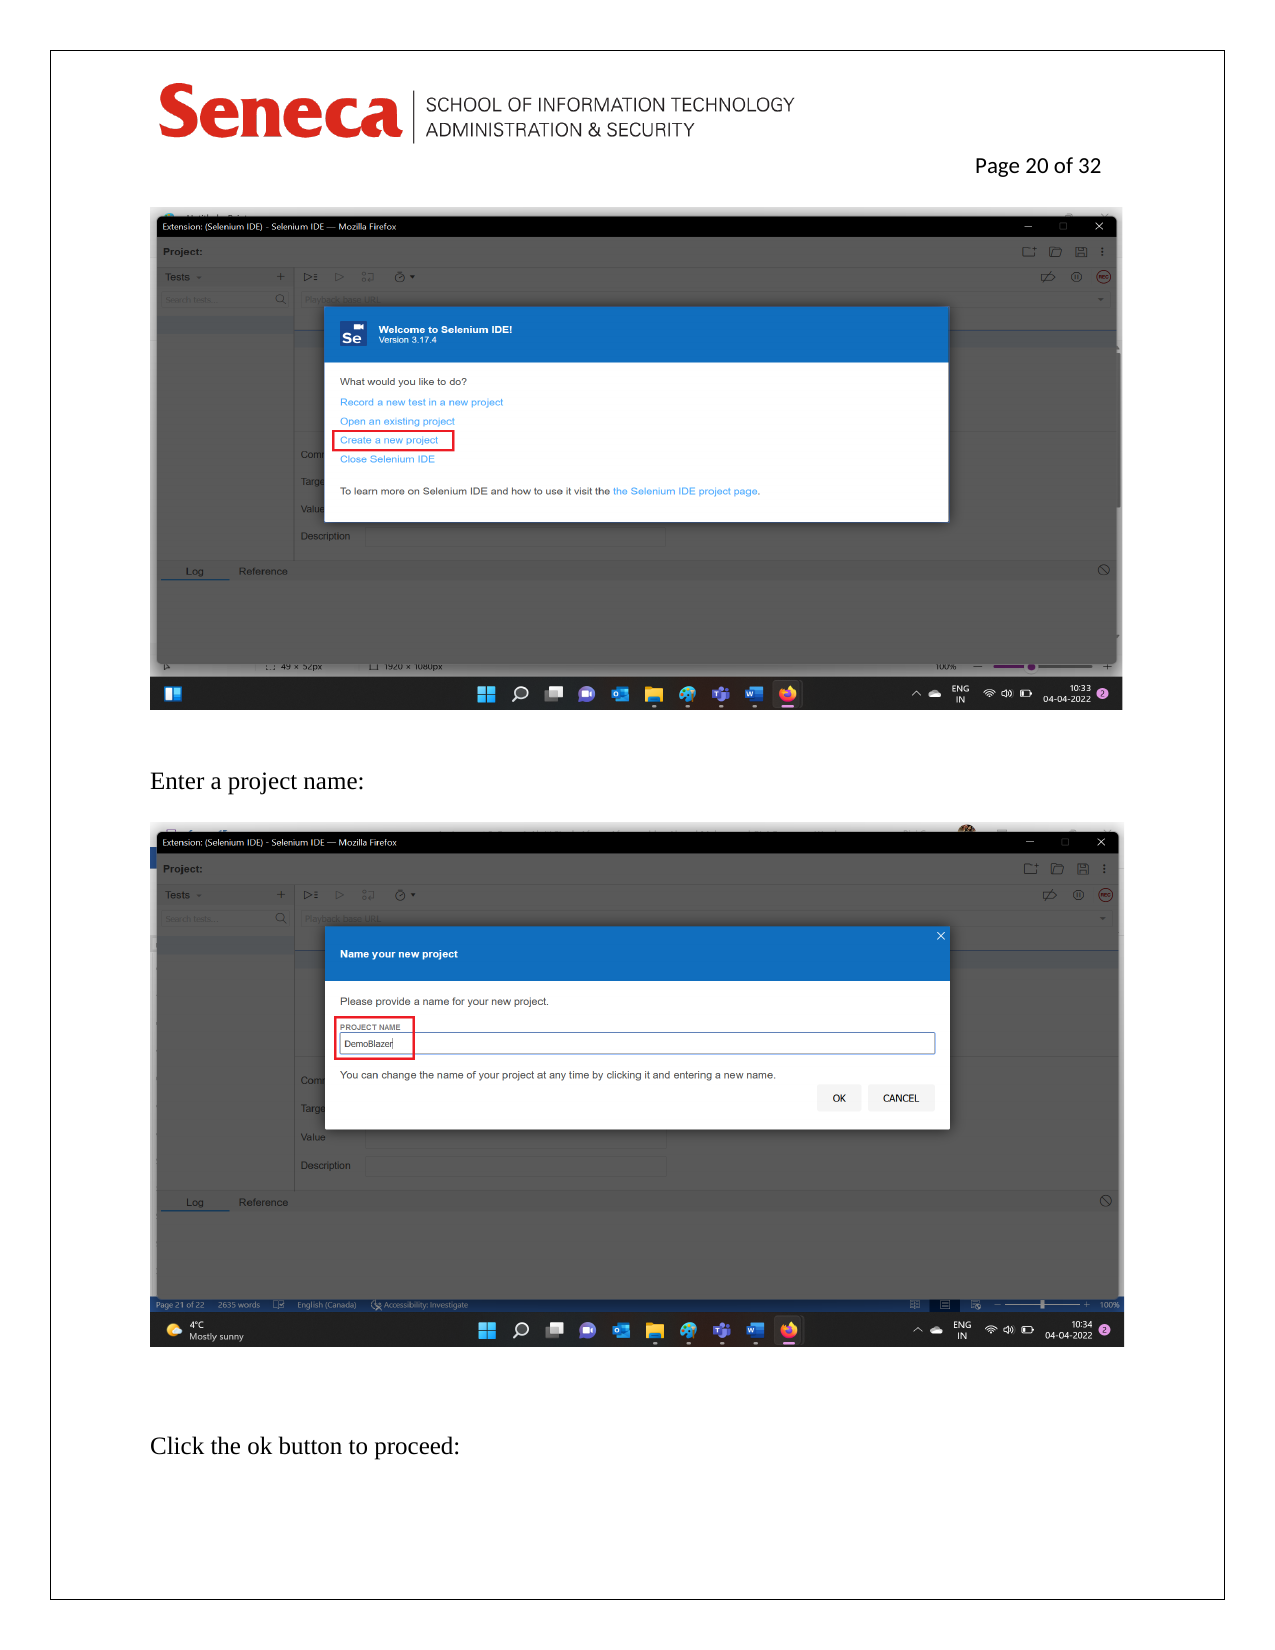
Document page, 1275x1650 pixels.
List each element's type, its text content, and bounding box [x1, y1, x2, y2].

picture [150, 207, 1123, 710]
text Click the ok button to proceed: [150, 1431, 1125, 1459]
picture [150, 73, 863, 152]
picture [150, 822, 1125, 1347]
text Enter a project name: [150, 766, 1125, 794]
